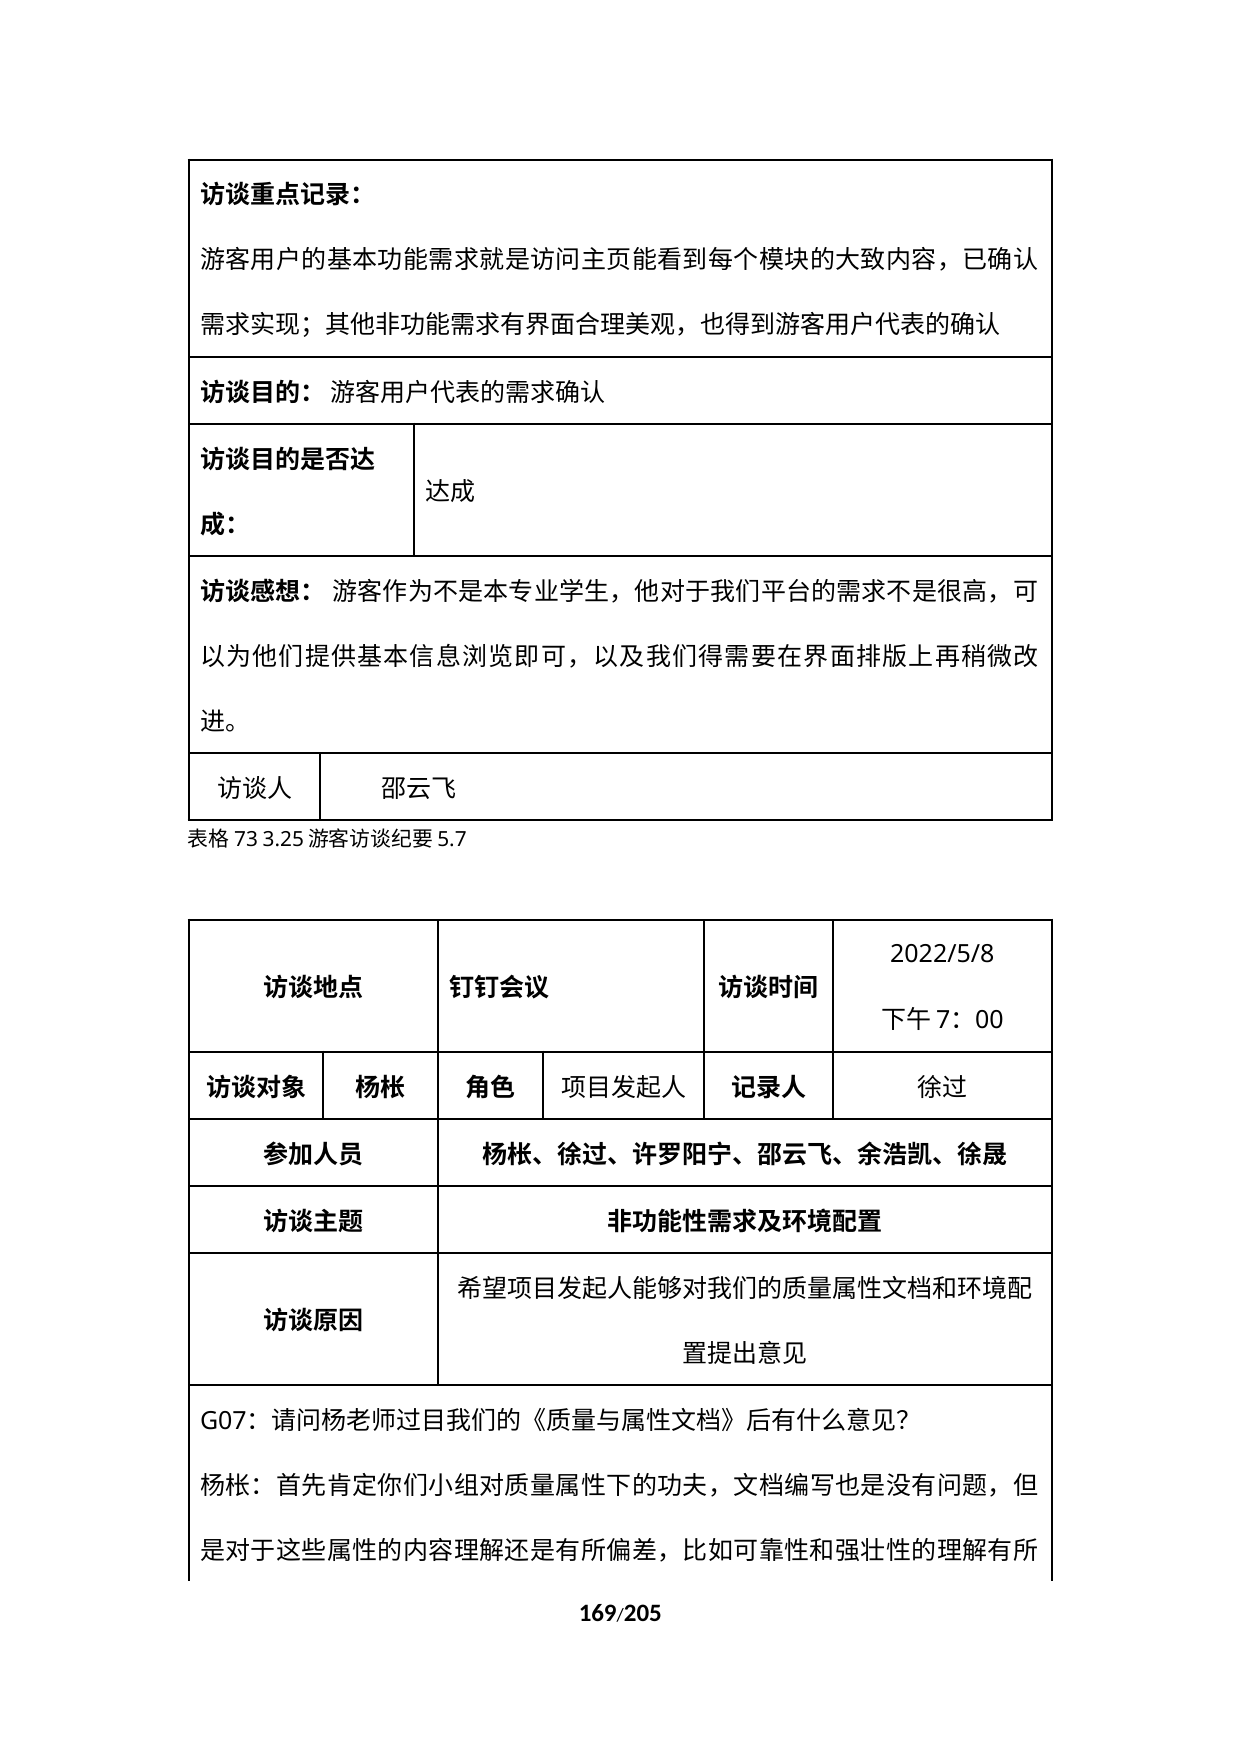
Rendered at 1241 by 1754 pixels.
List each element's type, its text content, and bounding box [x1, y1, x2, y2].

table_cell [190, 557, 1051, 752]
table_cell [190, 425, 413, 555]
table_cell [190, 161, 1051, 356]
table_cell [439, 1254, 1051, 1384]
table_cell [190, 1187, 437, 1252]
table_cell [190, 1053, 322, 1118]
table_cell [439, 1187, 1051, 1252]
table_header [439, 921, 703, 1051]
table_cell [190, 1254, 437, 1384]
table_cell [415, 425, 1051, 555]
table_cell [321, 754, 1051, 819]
text 表格 73 3.25游客访谈纪要5.7 [187, 821, 1053, 853]
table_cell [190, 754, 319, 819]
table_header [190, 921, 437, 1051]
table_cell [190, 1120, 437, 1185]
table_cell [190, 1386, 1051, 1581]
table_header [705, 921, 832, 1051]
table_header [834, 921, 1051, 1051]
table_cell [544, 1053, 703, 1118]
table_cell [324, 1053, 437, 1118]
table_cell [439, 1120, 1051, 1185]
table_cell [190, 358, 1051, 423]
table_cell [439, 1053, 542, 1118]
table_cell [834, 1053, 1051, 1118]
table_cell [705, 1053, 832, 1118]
